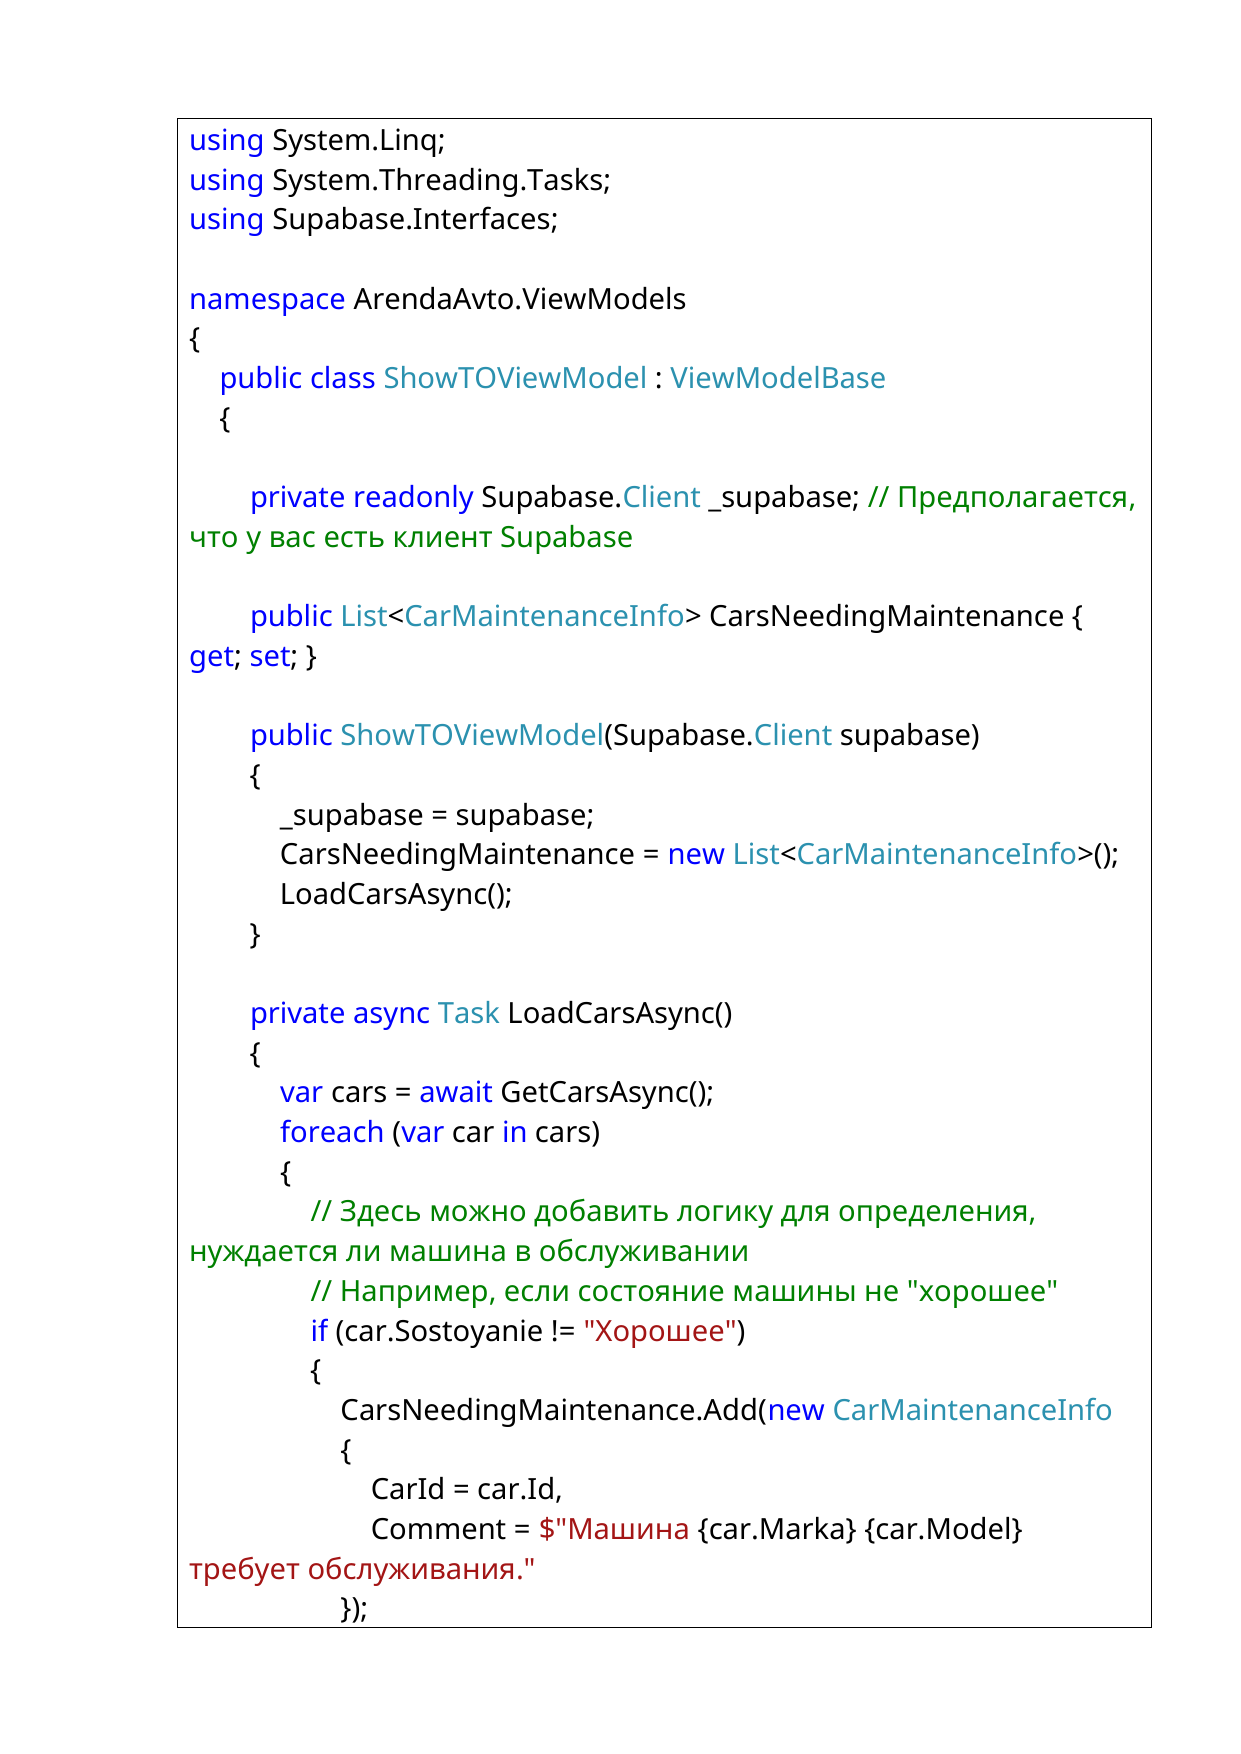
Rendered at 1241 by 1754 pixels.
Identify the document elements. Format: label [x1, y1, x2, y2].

table_header [178, 119, 1151, 1627]
